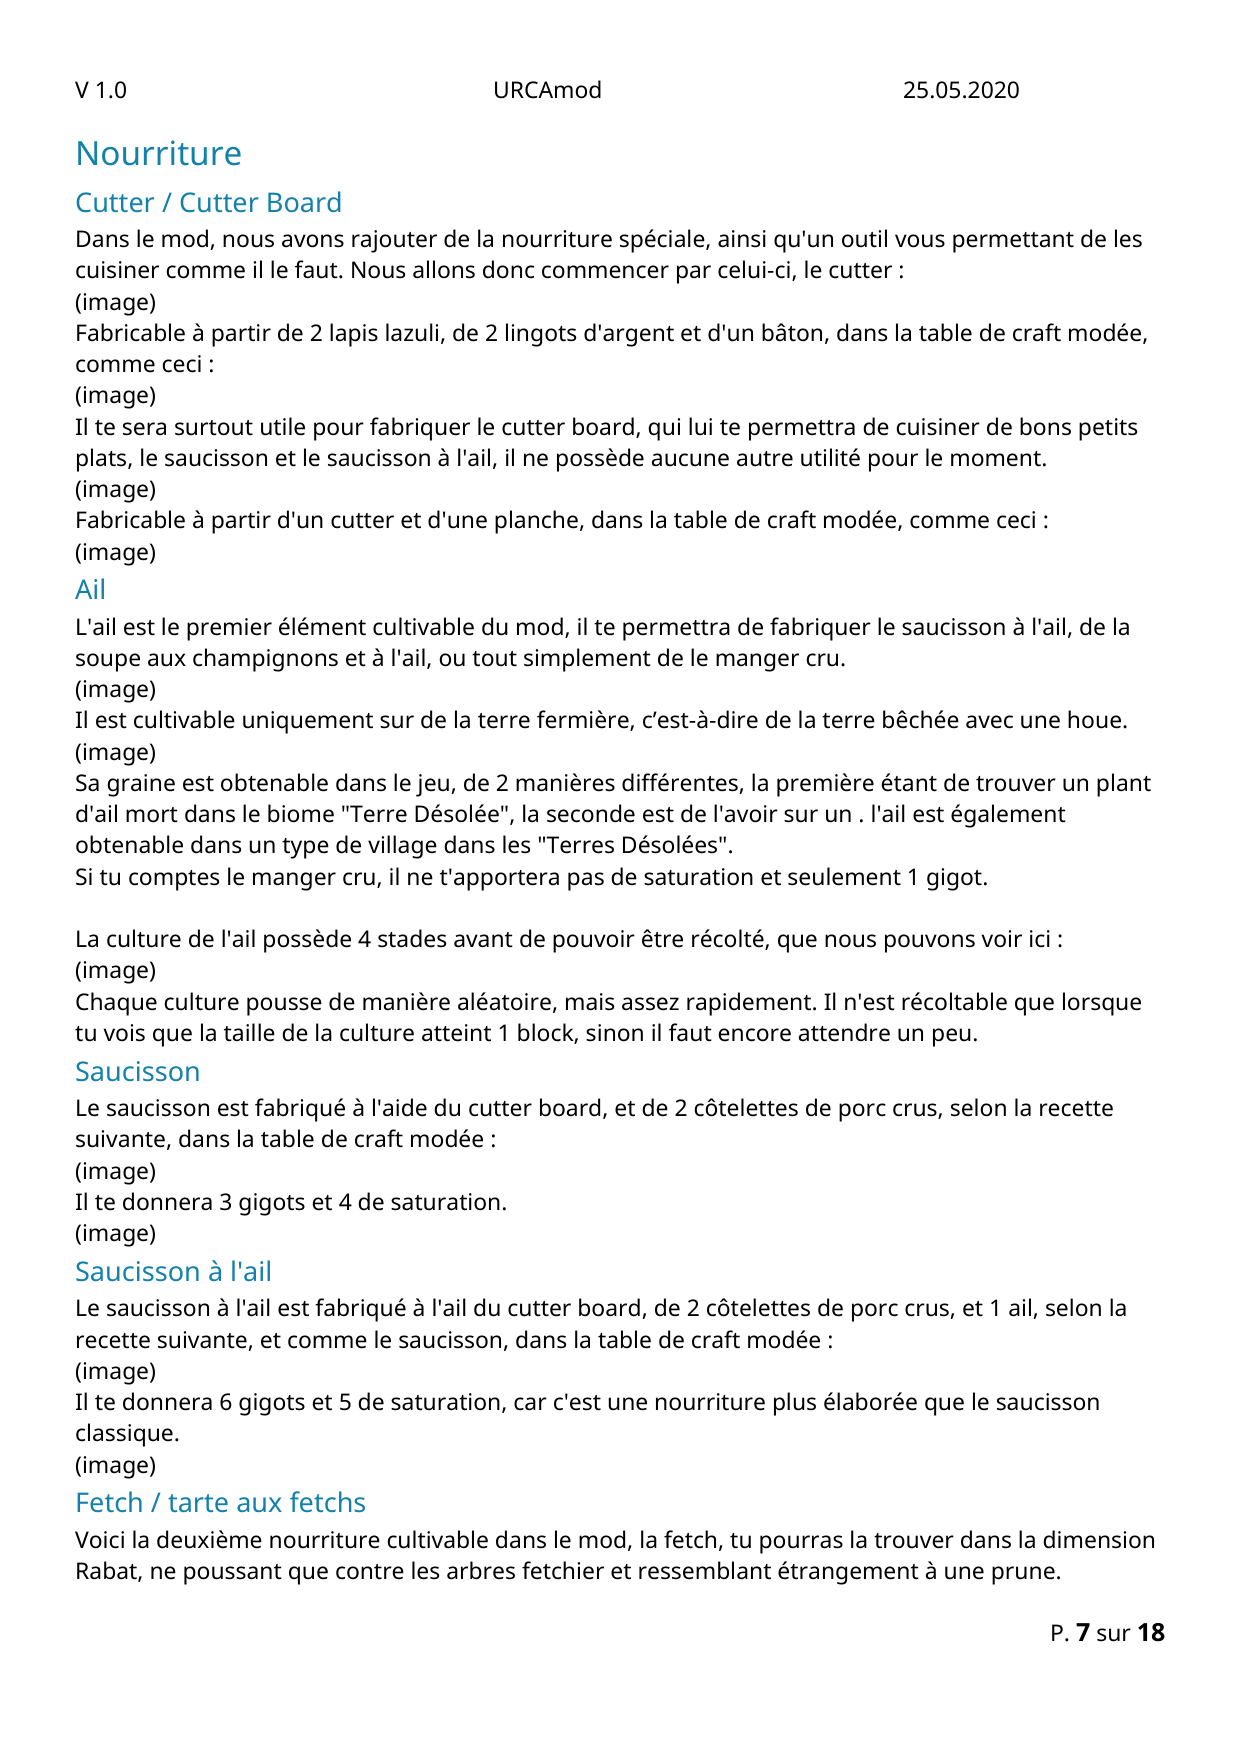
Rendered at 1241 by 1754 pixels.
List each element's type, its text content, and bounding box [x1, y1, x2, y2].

text (image) [75, 379, 1165, 410]
text Il est cultivable uniquement sur de la terre fermière, c’est-à-dire de la terre bêchée avec une houe. [75, 704, 1165, 736]
text Il te donnera 3 gigots et 4 de saturation. [75, 1186, 1165, 1217]
subtitle Fetch / tarte aux fetchs [75, 1484, 1165, 1521]
text (image) [75, 1217, 1165, 1248]
subtitle Saucisson à l'ail [75, 1252, 1165, 1289]
text (image) [75, 1355, 1165, 1386]
subtitle Saucisson [75, 1052, 1165, 1089]
text Fabricable à partir d'un cutter et d'une planche, dans la table de craft modée, comme ceci : [75, 504, 1165, 535]
text Dans le mod, nous avons rajouter de la nourriture spéciale, ainsi qu'un outil vous permettant de les cuisiner comme il le faut. Nous allons donc commencer par celui-ci, le cutter : [75, 223, 1165, 285]
text Voici la deuxième nourriture cultivable dans le mod, la fetch, tu pourras la trouver dans la dimension Rabat, ne poussant que contre les arbres fetchier et ressemblant étrangement à une prune. [75, 1524, 1165, 1586]
text L'ail est le premier élément cultivable du mod, il te permettra de fabriquer le saucisson à l'ail, de la soupe aux champignons et à l'ail, ou tout simplement de le manger cru. [75, 611, 1165, 673]
text (image) [75, 736, 1165, 767]
text Il te sera surtout utile pour fabriquer le cutter board, qui lui te permettra de cuisiner de bons petits plats, le saucisson et le saucisson à l'ail, il ne possède aucune autre utilité pour le moment. [75, 410, 1165, 473]
text (image) [75, 1448, 1165, 1480]
text Chaque culture pousse de manière aléatoire, mais assez rapidement. Il n'est récoltable que lorsque tu vois que la taille de la culture atteint 1 block, sinon il faut encore attendre un peu. [75, 986, 1165, 1048]
text Fabricable à partir de 2 lapis lazuli, de 2 lingots d'argent et d'un bâton, dans la table de craft modée, comme ceci : [75, 317, 1165, 379]
text (image) [75, 285, 1165, 317]
text Si tu comptes le manger cru, il ne t'apportera pas de saturation et seulement 1 gigot. [75, 861, 1165, 892]
text (image) [75, 673, 1165, 704]
text Le saucisson à l'ail est fabriqué à l'ail du cutter board, de 2 côtelettes de porc crus, et 1 ail, selon la recette suivante, et comme le saucisson, dans la table de craft modée : [75, 1292, 1165, 1355]
text La culture de l'ail possède 4 stades avant de pouvoir être récolté, que nous pouvons voir ici : [75, 923, 1165, 954]
text (image) [75, 954, 1165, 986]
text (image) [75, 1154, 1165, 1186]
text Il te donnera 6 gigots et 5 de saturation, car c'est une nourriture plus élaborée que le saucisson classique. [75, 1386, 1165, 1448]
text (image) [75, 535, 1165, 567]
text Sa graine est obtenable dans le jeu, de 2 manières différentes, la première étant de trouver un plant d'ail mort dans le biome "Terre Désolée", la seconde est de l'avoir sur un . l'ail est également obtenable dans un type de village dans les "Terres Désolées". [75, 767, 1165, 861]
subtitle Ail [75, 571, 1165, 608]
text (image) [75, 473, 1165, 504]
subtitle Nourriture [75, 130, 1165, 175]
subtitle Cutter / Cutter Board [75, 183, 1165, 220]
text Le saucisson est fabriqué à l'aide du cutter board, et de 2 côtelettes de porc crus, selon la recette suivante, dans la table de craft modée : [75, 1092, 1165, 1154]
